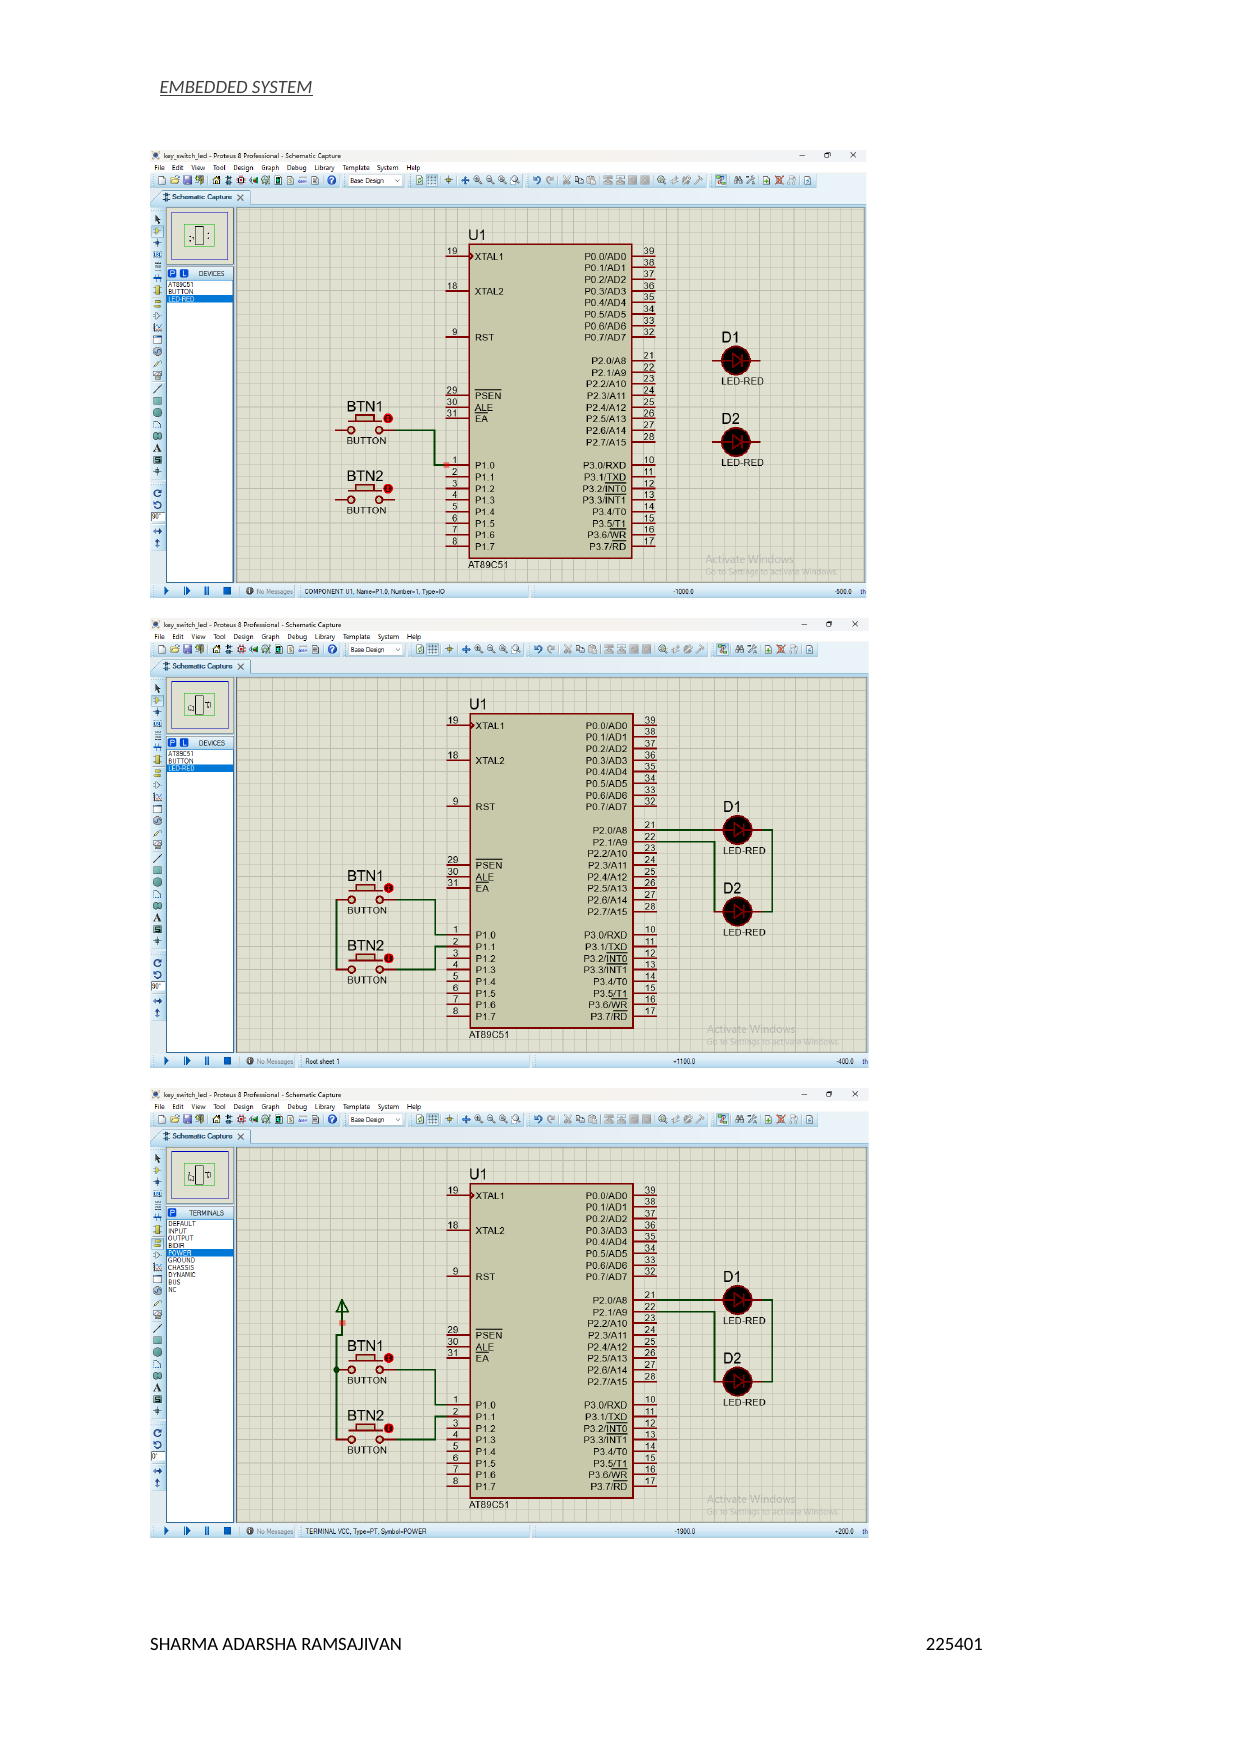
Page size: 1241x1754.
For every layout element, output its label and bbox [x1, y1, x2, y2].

picture [150, 150, 867, 598]
picture [150, 618, 869, 1068]
picture [150, 1088, 869, 1538]
